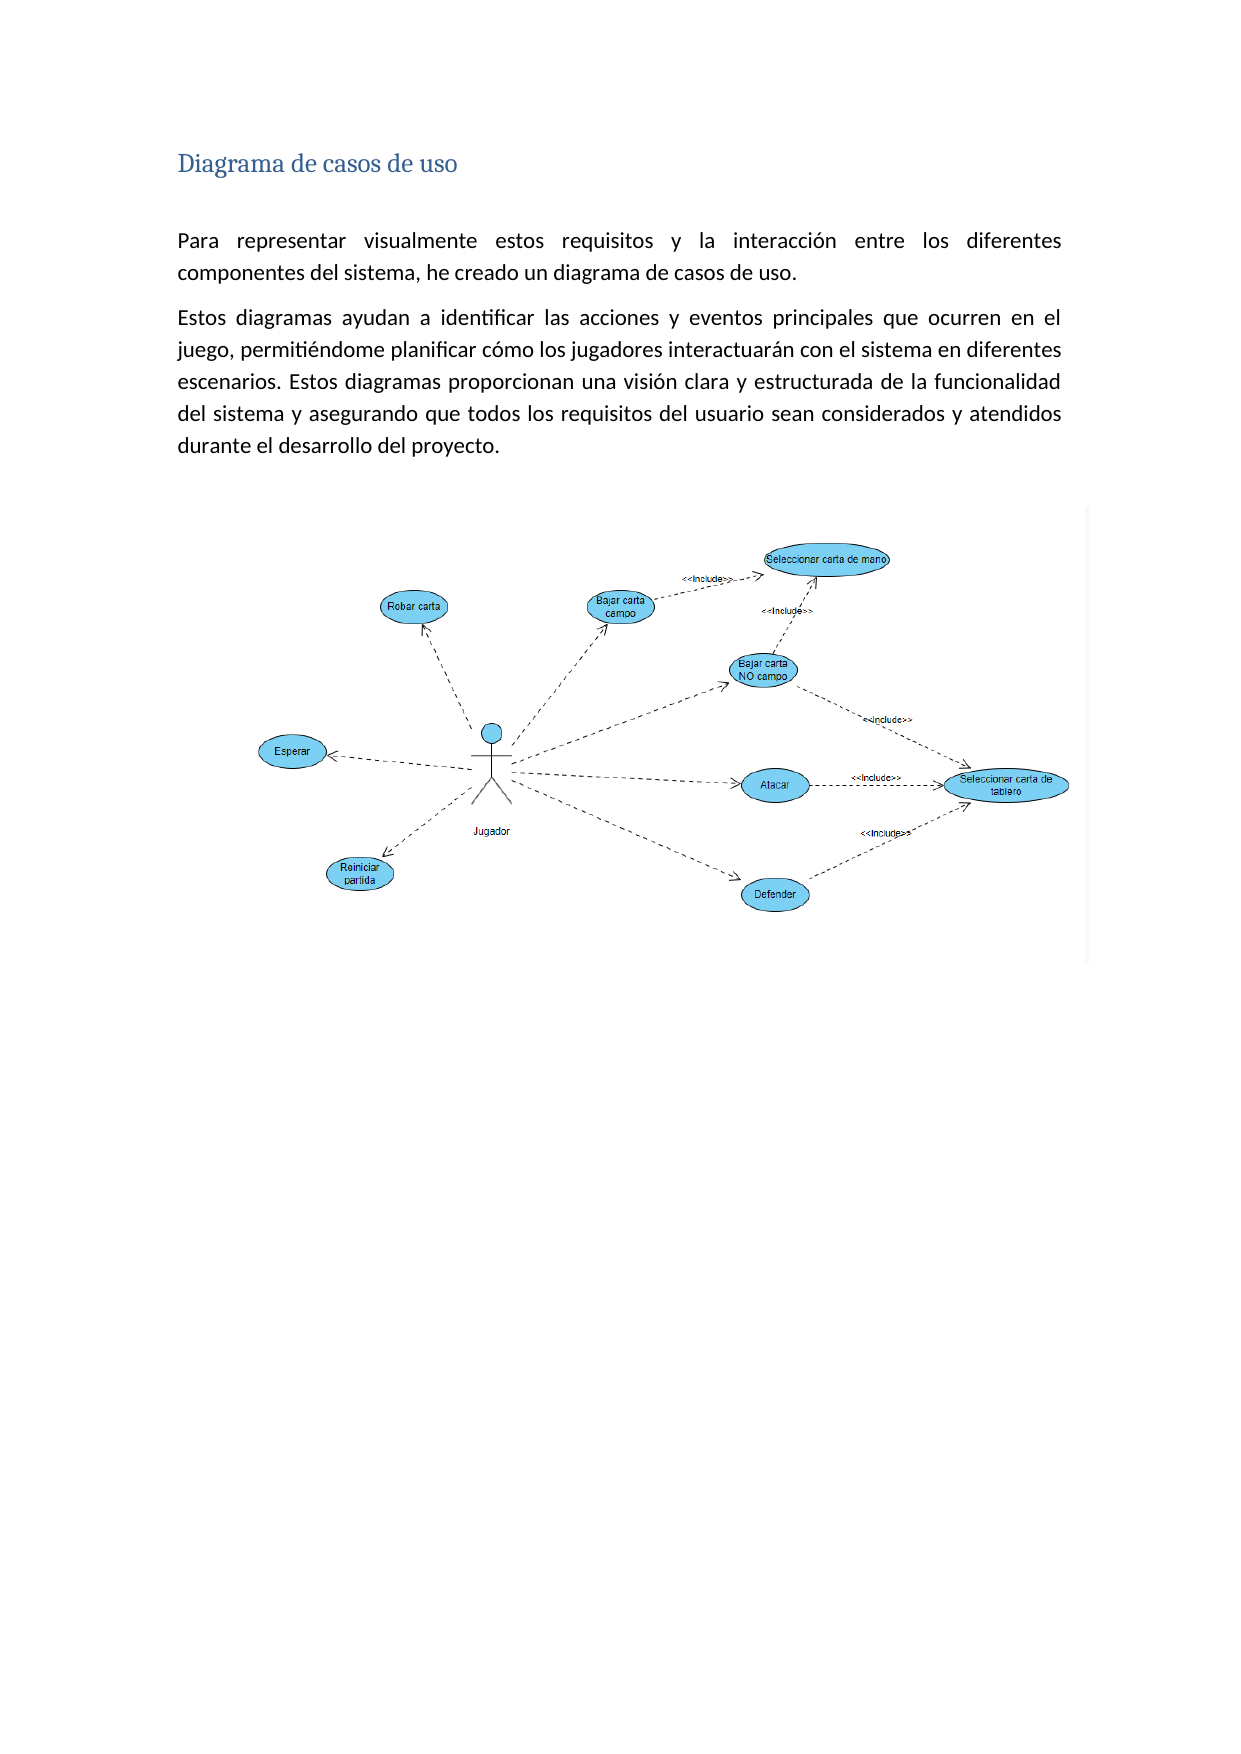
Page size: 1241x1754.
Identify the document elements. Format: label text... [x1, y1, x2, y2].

text Estos diagramas ayudan a identificar las acciones y eventos principales que ocurren en el juego, permitiéndome planificar cómo los jugadores interactuarán con el sistema en diferentes escenarios. Estos diagramas proporcionan una visión clara y estructurada de la funcionalidad del sistema y asegurando que todos los requisitos del usuario sean considerados y atendidos durante el desarrollo del proyecto. [177, 303, 1063, 459]
picture [204, 506, 1090, 964]
subtitle Diagrama de casos de uso [177, 148, 1063, 179]
text Para representar visualmente estos requisitos y la interacción entre los diferentes componentes del sistema, he creado un diagrama de casos de uso. [177, 194, 1063, 286]
